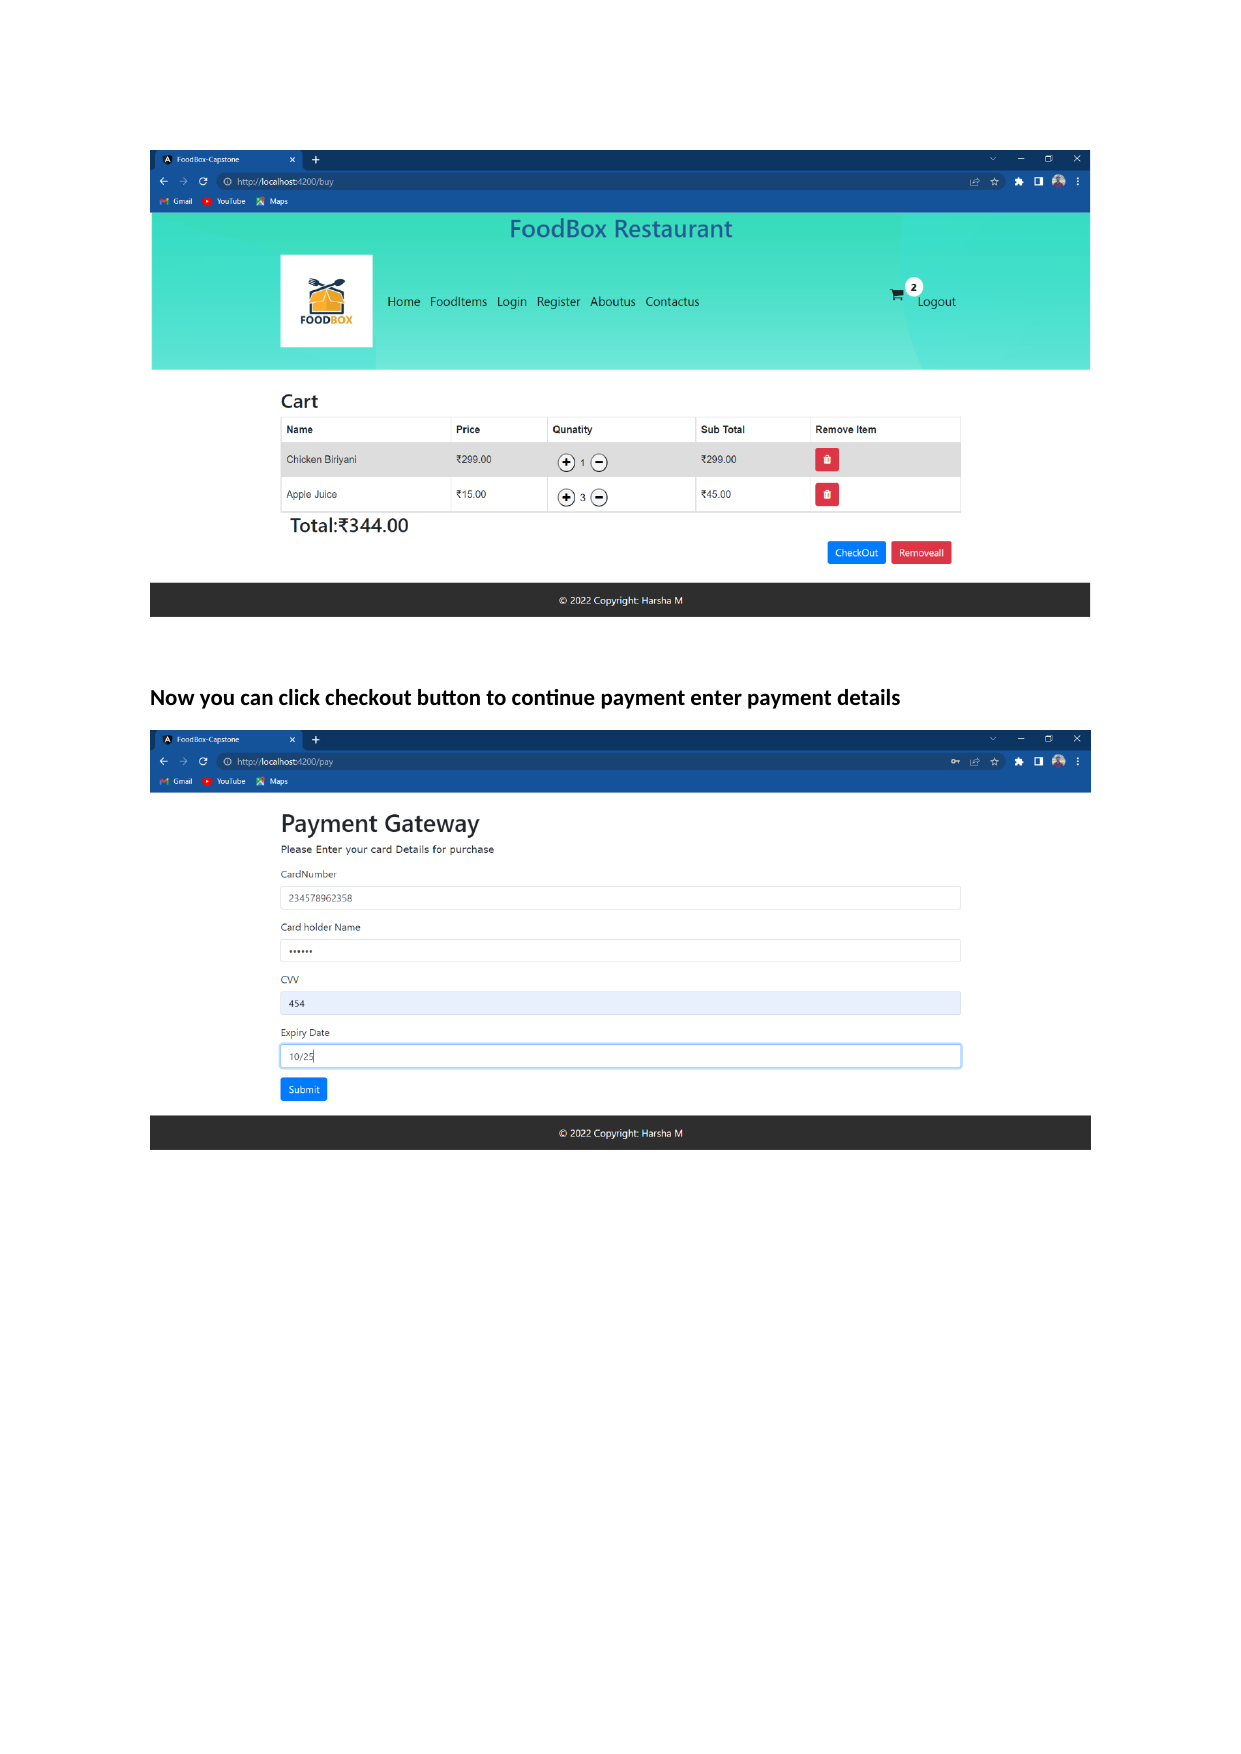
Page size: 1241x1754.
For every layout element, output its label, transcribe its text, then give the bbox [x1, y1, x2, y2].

text Now you can click checkout button to continue payment enter payment details [150, 683, 1090, 711]
picture [150, 150, 1091, 618]
picture [150, 730, 1091, 1152]
